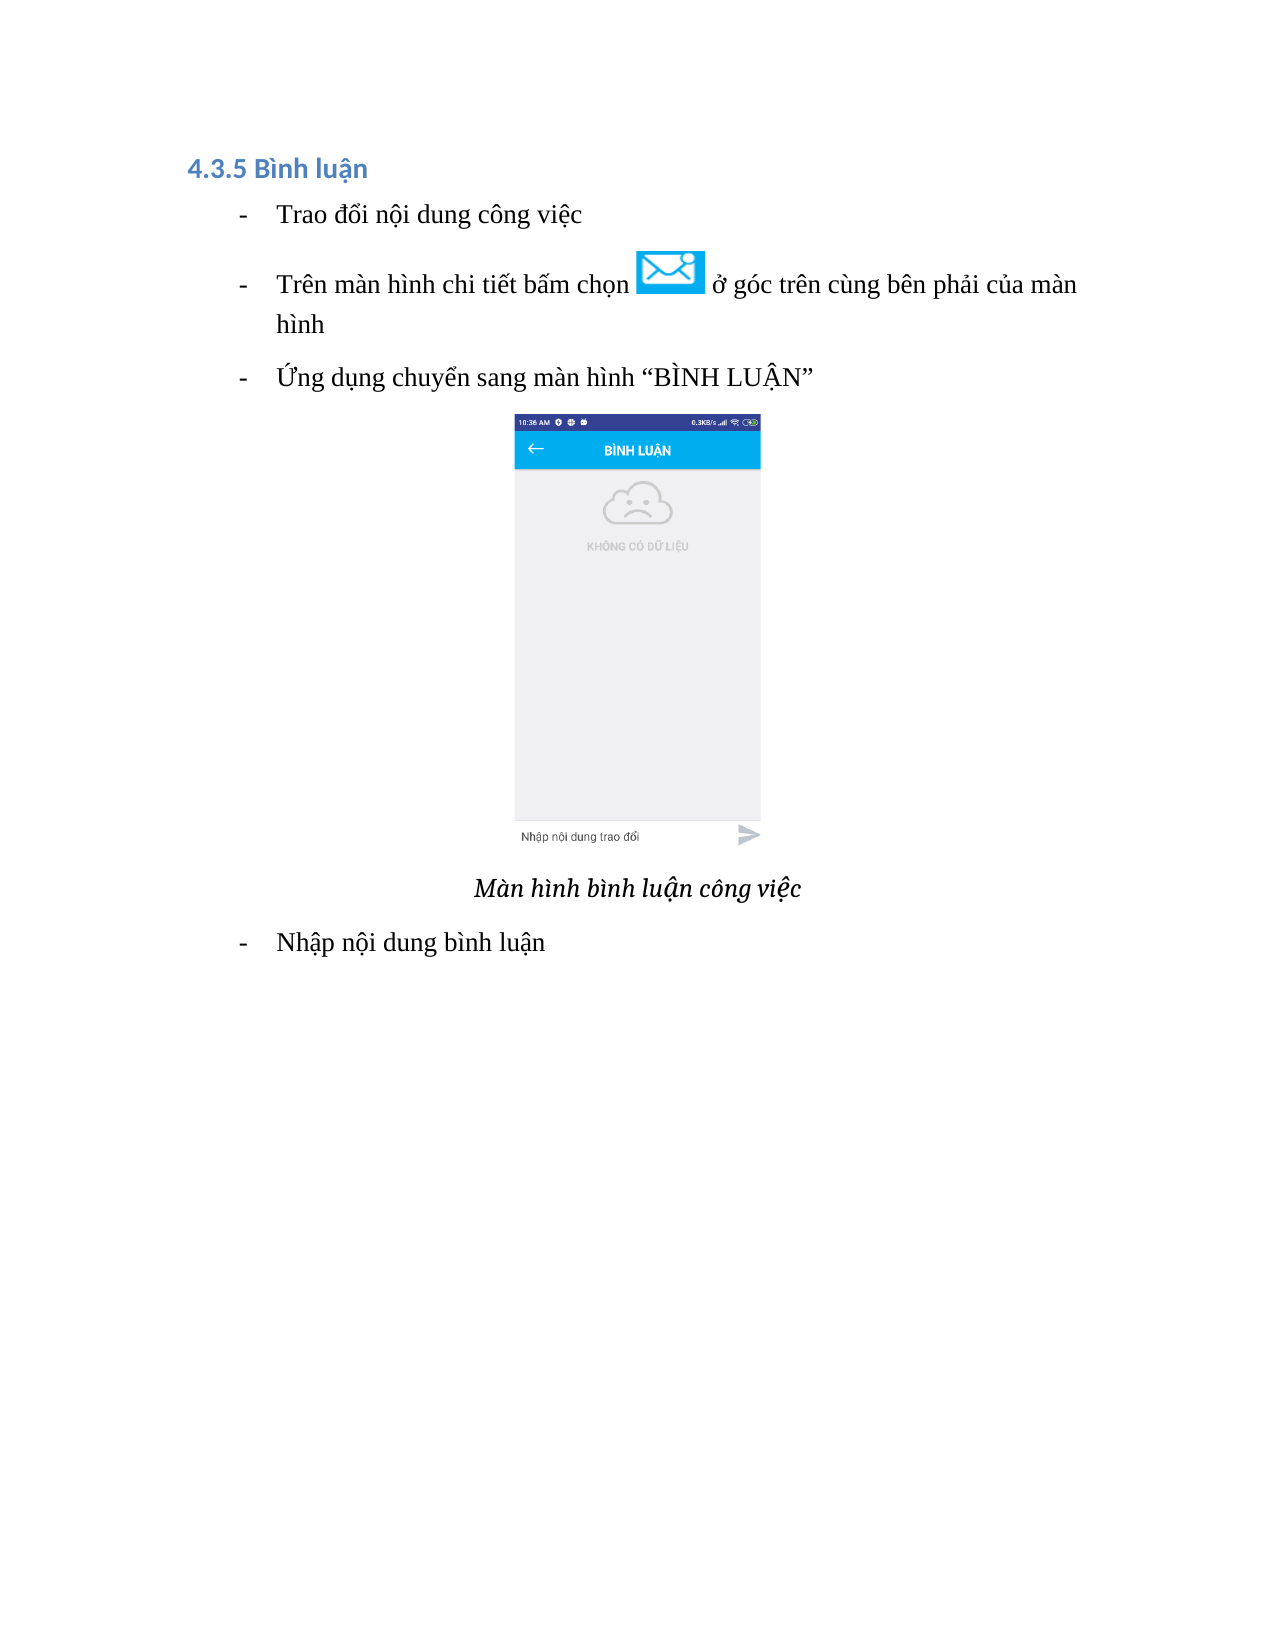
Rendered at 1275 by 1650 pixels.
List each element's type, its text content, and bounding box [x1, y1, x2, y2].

picture [514, 414, 761, 430]
list Trên màn hình chi tiết bấm chọn ở góc trên cùng bên phải của màn hình [239, 251, 1087, 339]
picture [627, 446, 633, 455]
picture [642, 253, 695, 284]
picture [514, 470, 761, 852]
picture [661, 446, 666, 455]
text Màn hình bình luận công việc [187, 873, 1087, 904]
subtitle 4.3.5 Bình luận [187, 150, 1087, 186]
list Nhập nội dung bình luận [239, 926, 1087, 957]
picture [639, 446, 644, 455]
list Ứng dụng chuyển sang màn hình “BÌNH LUẬN” [239, 361, 1087, 392]
list Trao đổi nội dung công việc [239, 198, 1087, 229]
